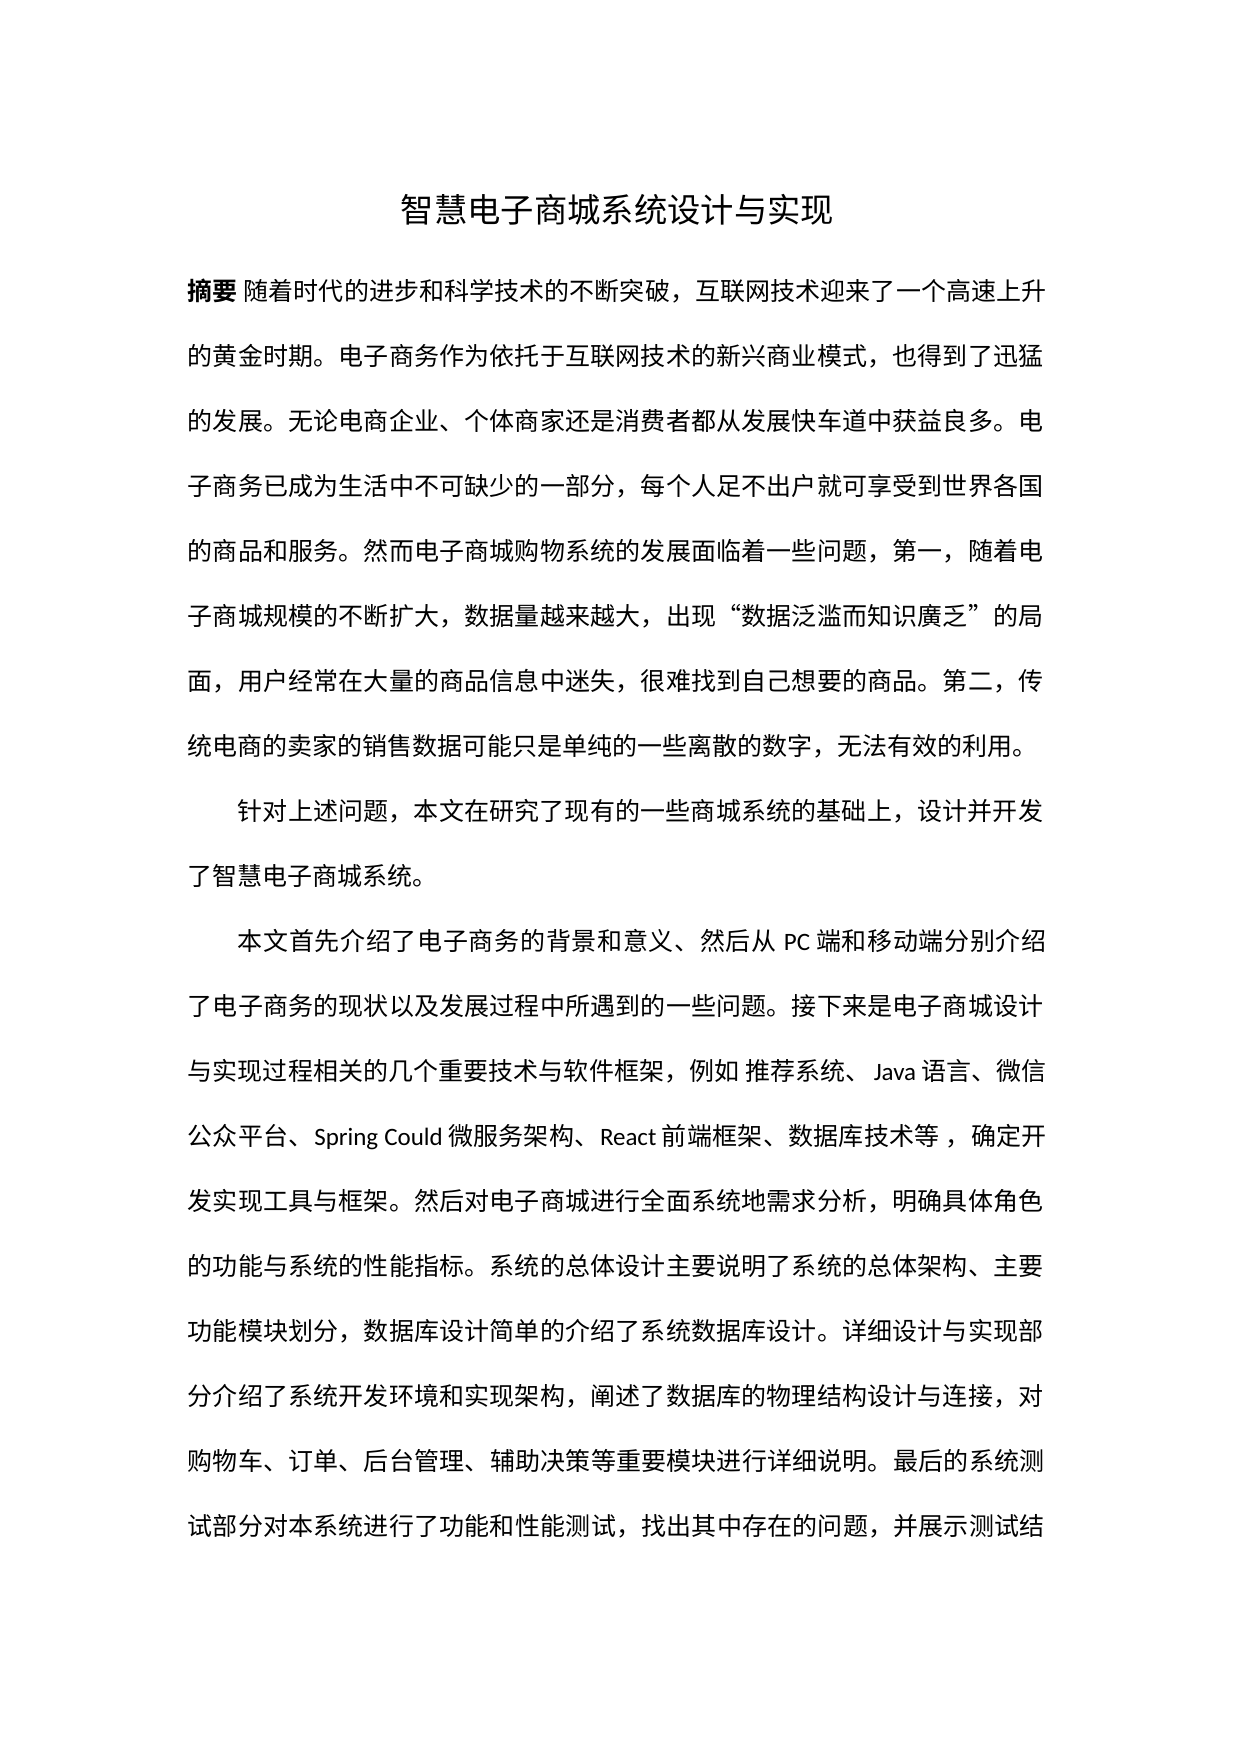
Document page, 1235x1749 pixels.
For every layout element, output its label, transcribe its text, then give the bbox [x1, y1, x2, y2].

text 摘要 随着时代的进步和科学技术的不断突破，互联网技术迎来了一个高速上升的黄金时期。电子商务作为依托于互联网技术的新兴商业模式，也得到了迅猛的发展。无论电商企业、个体商家还是消费者都从发展快车道中获益良多。电子商务已成为生活中不可缺少的一部分，每个人足不出户就可享受到世界各国的商品和服务。然而电子商城购物系统的发展面临着一些问题，第一，随着电子商城规模的不断扩大，数据量越来越大，出现“数据泛滥而知识廣乏”的局面，用户经常在大量的商品信息中迷失，很难找到自己想要的商品。第二，传统电商的卖家的销售数据可能只是单纯的一些离散的数字，无法有效的利用。 [187, 257, 1047, 777]
subtitle 智慧电子商城系统设计与实现 [187, 175, 1047, 240]
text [187, 907, 1047, 1557]
text 针对上述问题，本文在研究了现有的一些商城系统的基础上，设计并开发了智慧电子商城系统。 [187, 777, 1047, 907]
